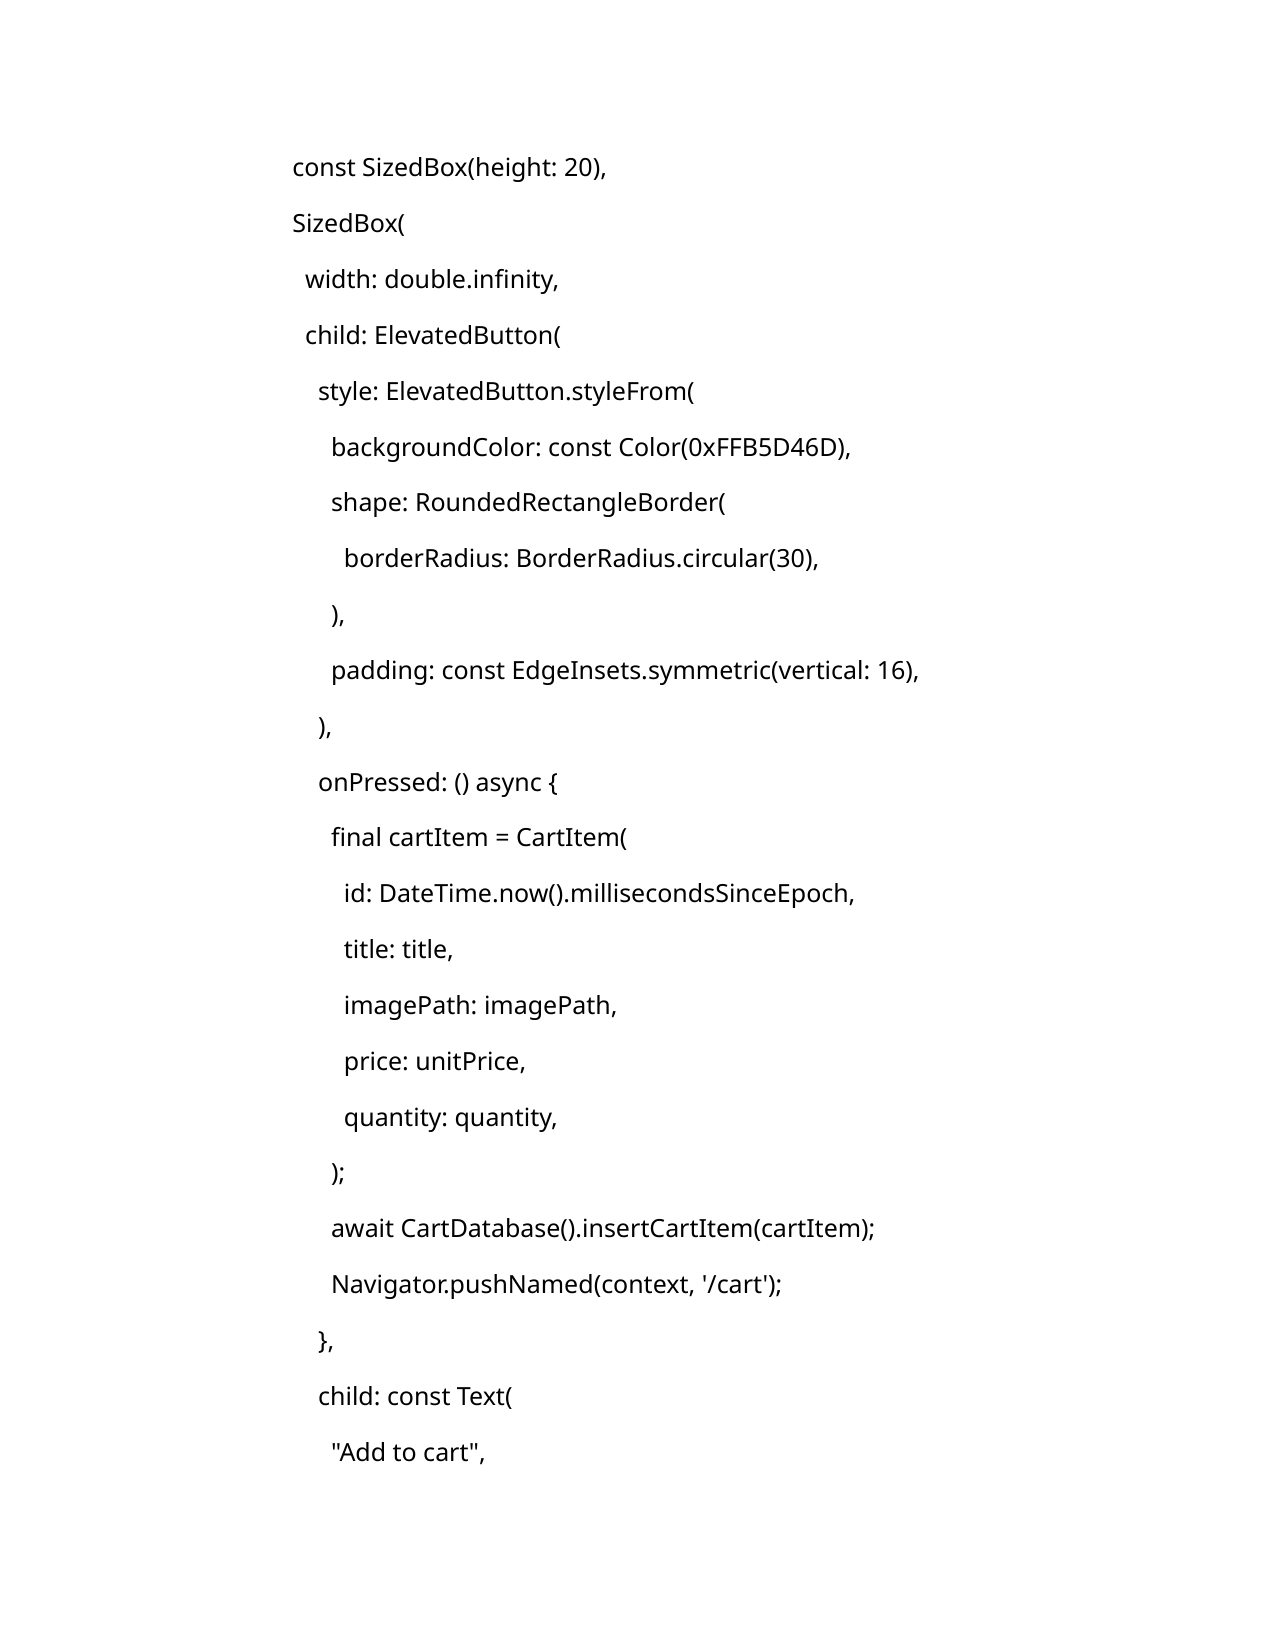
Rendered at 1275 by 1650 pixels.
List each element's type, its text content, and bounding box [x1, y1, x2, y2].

text backgroundColor: const Color(0xFFB5D46D), [150, 429, 1125, 463]
text child: const Text( [150, 1378, 1125, 1412]
text padding: const EdgeInsets.symmetric(vertical: 16), [150, 652, 1125, 687]
text child: ElevatedButton( [150, 317, 1125, 352]
text SizedBox( [150, 206, 1125, 240]
text final cartItem = CartItem( [150, 820, 1125, 854]
text "Add to cart", [150, 1434, 1125, 1468]
text ); [150, 1155, 1125, 1189]
text title: title, [150, 932, 1125, 966]
text imagePath: imagePath, [150, 987, 1125, 1022]
text onPressed: () async { [150, 764, 1125, 798]
text shape: RoundedRectangleBorder( [150, 485, 1125, 519]
text ), [150, 597, 1125, 631]
text id: DateTime.now().millisecondsSinceEpoch, [150, 876, 1125, 910]
text style: ElevatedButton.styleFrom( [150, 373, 1125, 407]
text quantity: quantity, [150, 1099, 1125, 1133]
text price: unitPrice, [150, 1043, 1125, 1077]
text await CartDatabase().insertCartItem(cartItem); [150, 1211, 1125, 1245]
text Navigator.pushNamed(context, '/cart'); [150, 1267, 1125, 1301]
text width: double.infinity, [150, 262, 1125, 296]
text const SizedBox(height: 20), [150, 150, 1125, 184]
text ), [150, 708, 1125, 742]
text borderRadius: BorderRadius.circular(30), [150, 541, 1125, 575]
text }, [150, 1322, 1125, 1357]
